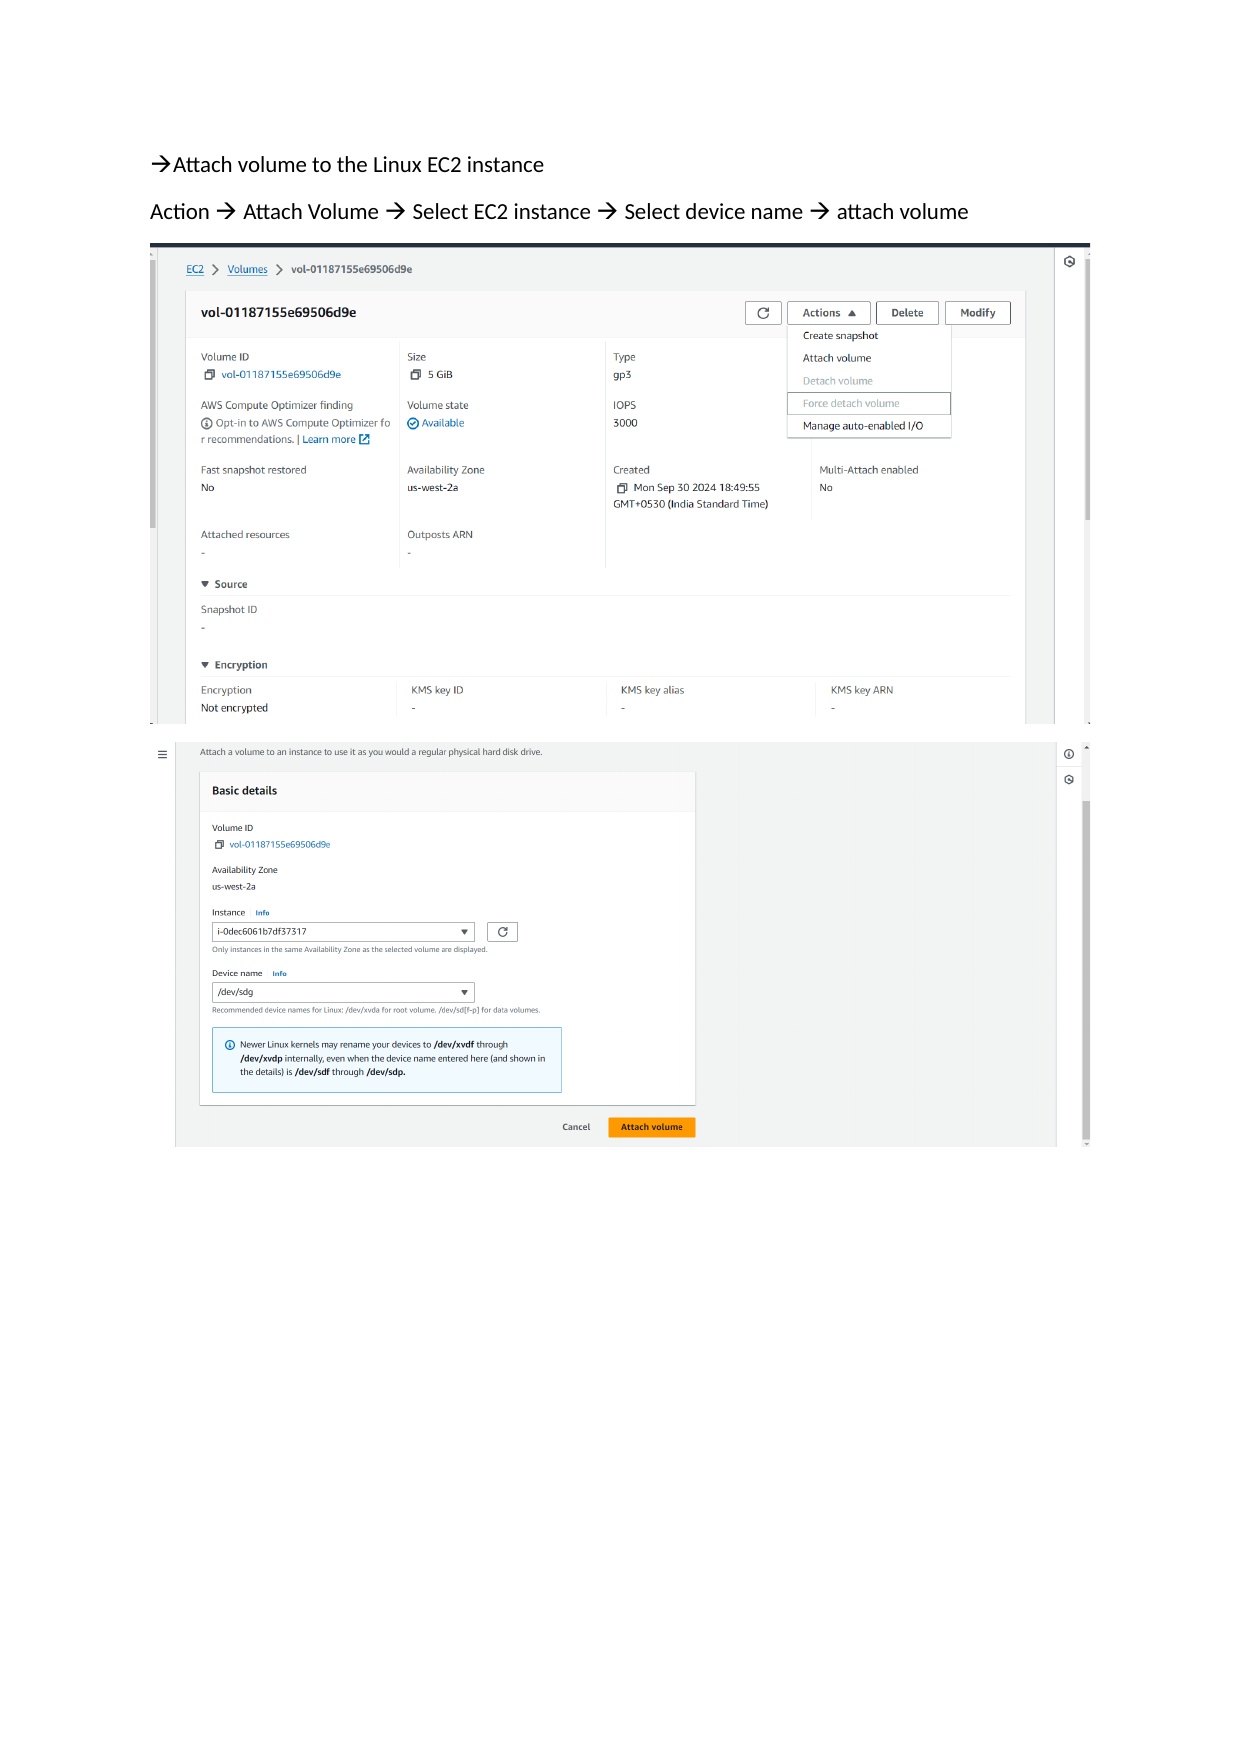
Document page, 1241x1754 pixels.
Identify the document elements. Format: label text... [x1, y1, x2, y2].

picture [150, 742, 1091, 1147]
text Action Attach Volume Select EC2 instance Select device name attach volume [150, 197, 1090, 225]
picture [150, 243, 1091, 724]
text Attach volume to the Linux EC2 instance [150, 150, 1090, 178]
